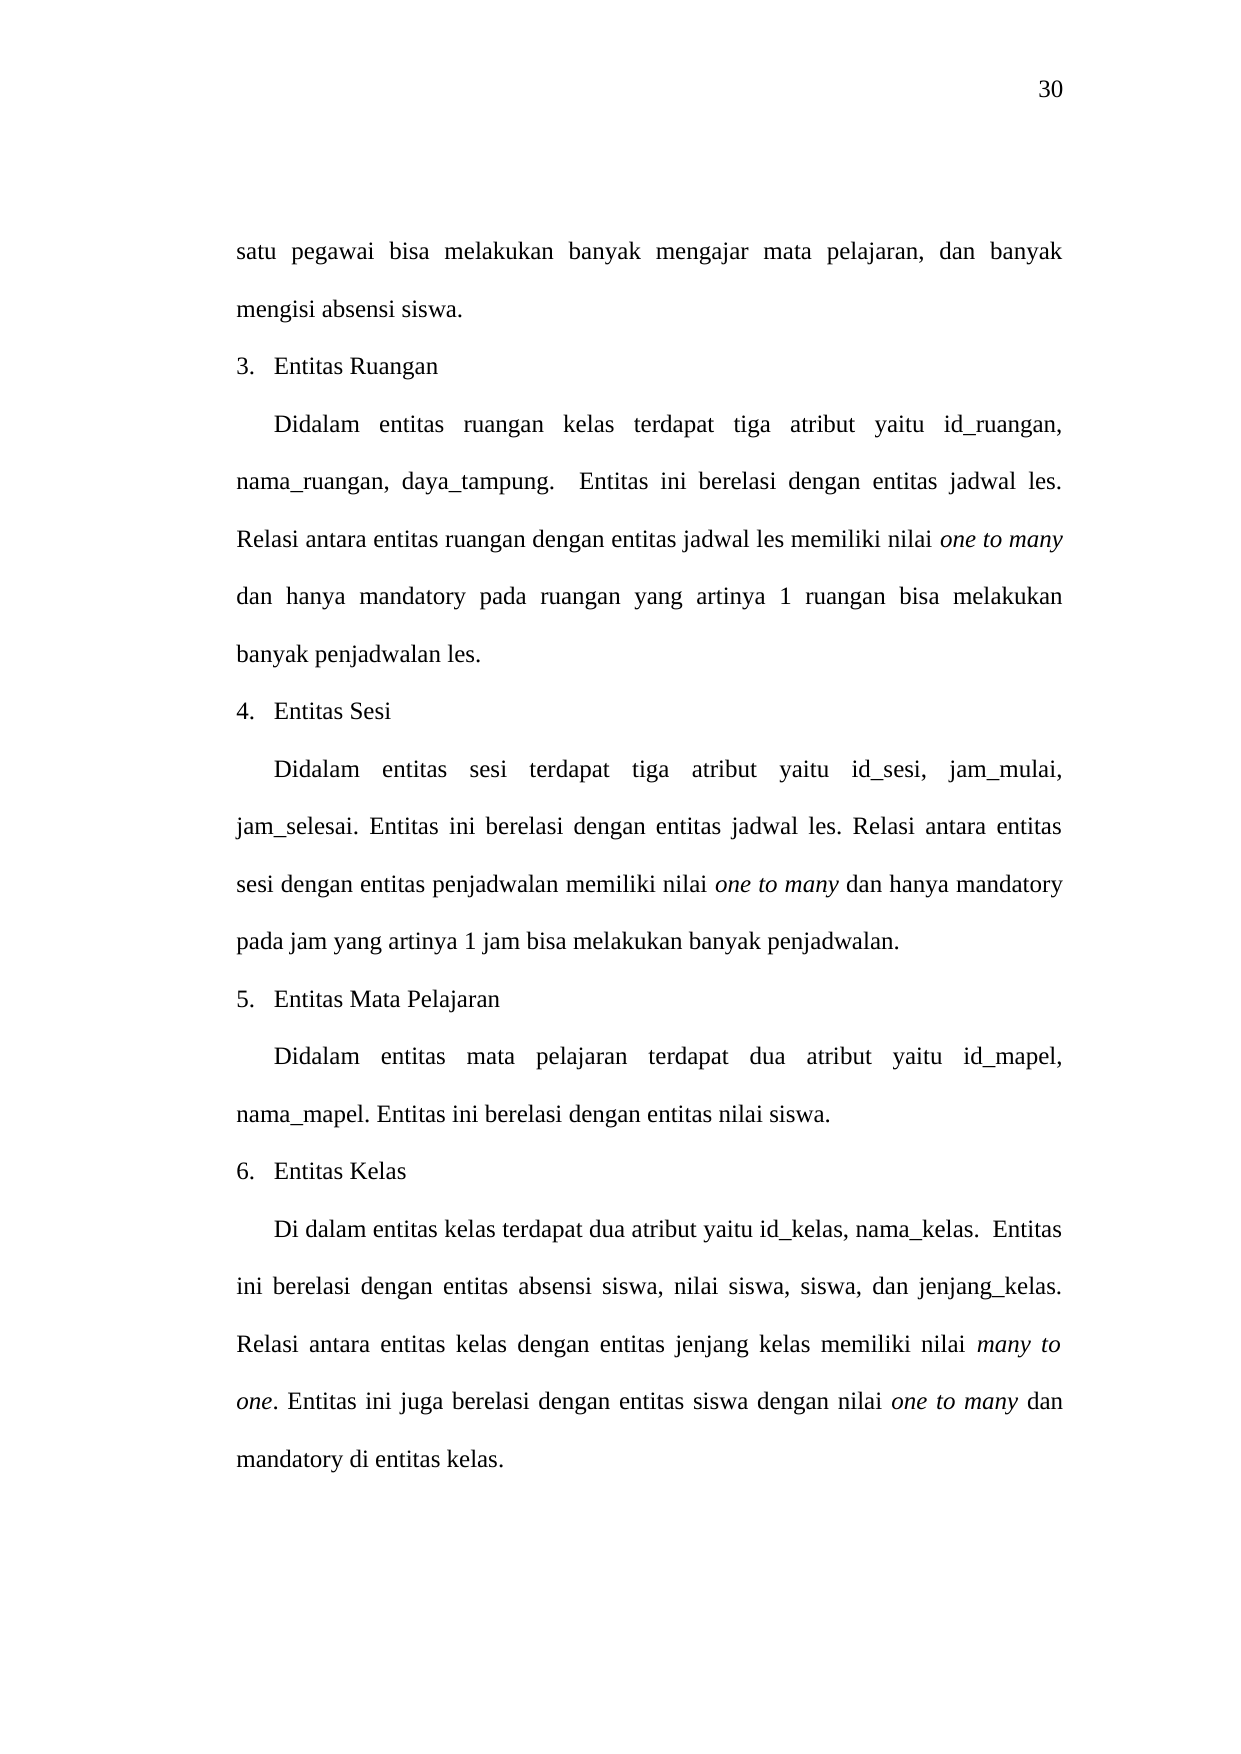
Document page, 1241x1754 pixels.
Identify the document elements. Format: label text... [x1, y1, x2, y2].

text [236, 236, 1063, 322]
list Entitas Kelas [236, 1156, 1063, 1185]
list Entitas Mata Pelajaran [236, 984, 1063, 1012]
text Didalam entitas ruangan kelas terdapat tiga atribut yaitu id_ruangan, nama_ruangan, daya_tampung. Entitas ini berelasi dengan entitas jadwal les. Relasi antara entitas ruangan dengan entitas jadwal les memiliki nilai one to many dan hanya mandatory pada ruangan yang artinya 1 ruangan bisa melakukan banyak penjadwalan les. [236, 409, 1063, 667]
text Di dalam entitas kelas terdapat dua atribut yaitu id_kelas, nama_kelas. Entitas ini berelasi dengan entitas absensi siswa, nilai siswa, siswa, dan jenjang_kelas. Relasi antara entitas kelas dengan entitas jenjang kelas memiliki nilai many to one. Entitas ini juga berelasi dengan entitas siswa dengan nilai one to many dan mandatory di entitas kelas. [236, 1214, 1063, 1472]
list Entitas Sesi [236, 696, 1063, 725]
text Didalam entitas sesi terdapat tiga atribut yaitu id_sesi, jam_mulai, jam_selesai. Entitas ini berelasi dengan entitas jadwal les. Relasi antara entitas sesi dengan entitas penjadwalan memiliki nilai one to many dan hanya mandatory pada jam yang artinya 1 jam bisa melakukan banyak penjadwalan. [236, 754, 1063, 955]
list Entitas Ruangan [236, 351, 1063, 380]
text Didalam entitas mata pelajaran terdapat dua atribut yaitu id_mapel, nama_mapel. Entitas ini berelasi dengan entitas nilai siswa. [236, 1041, 1063, 1127]
